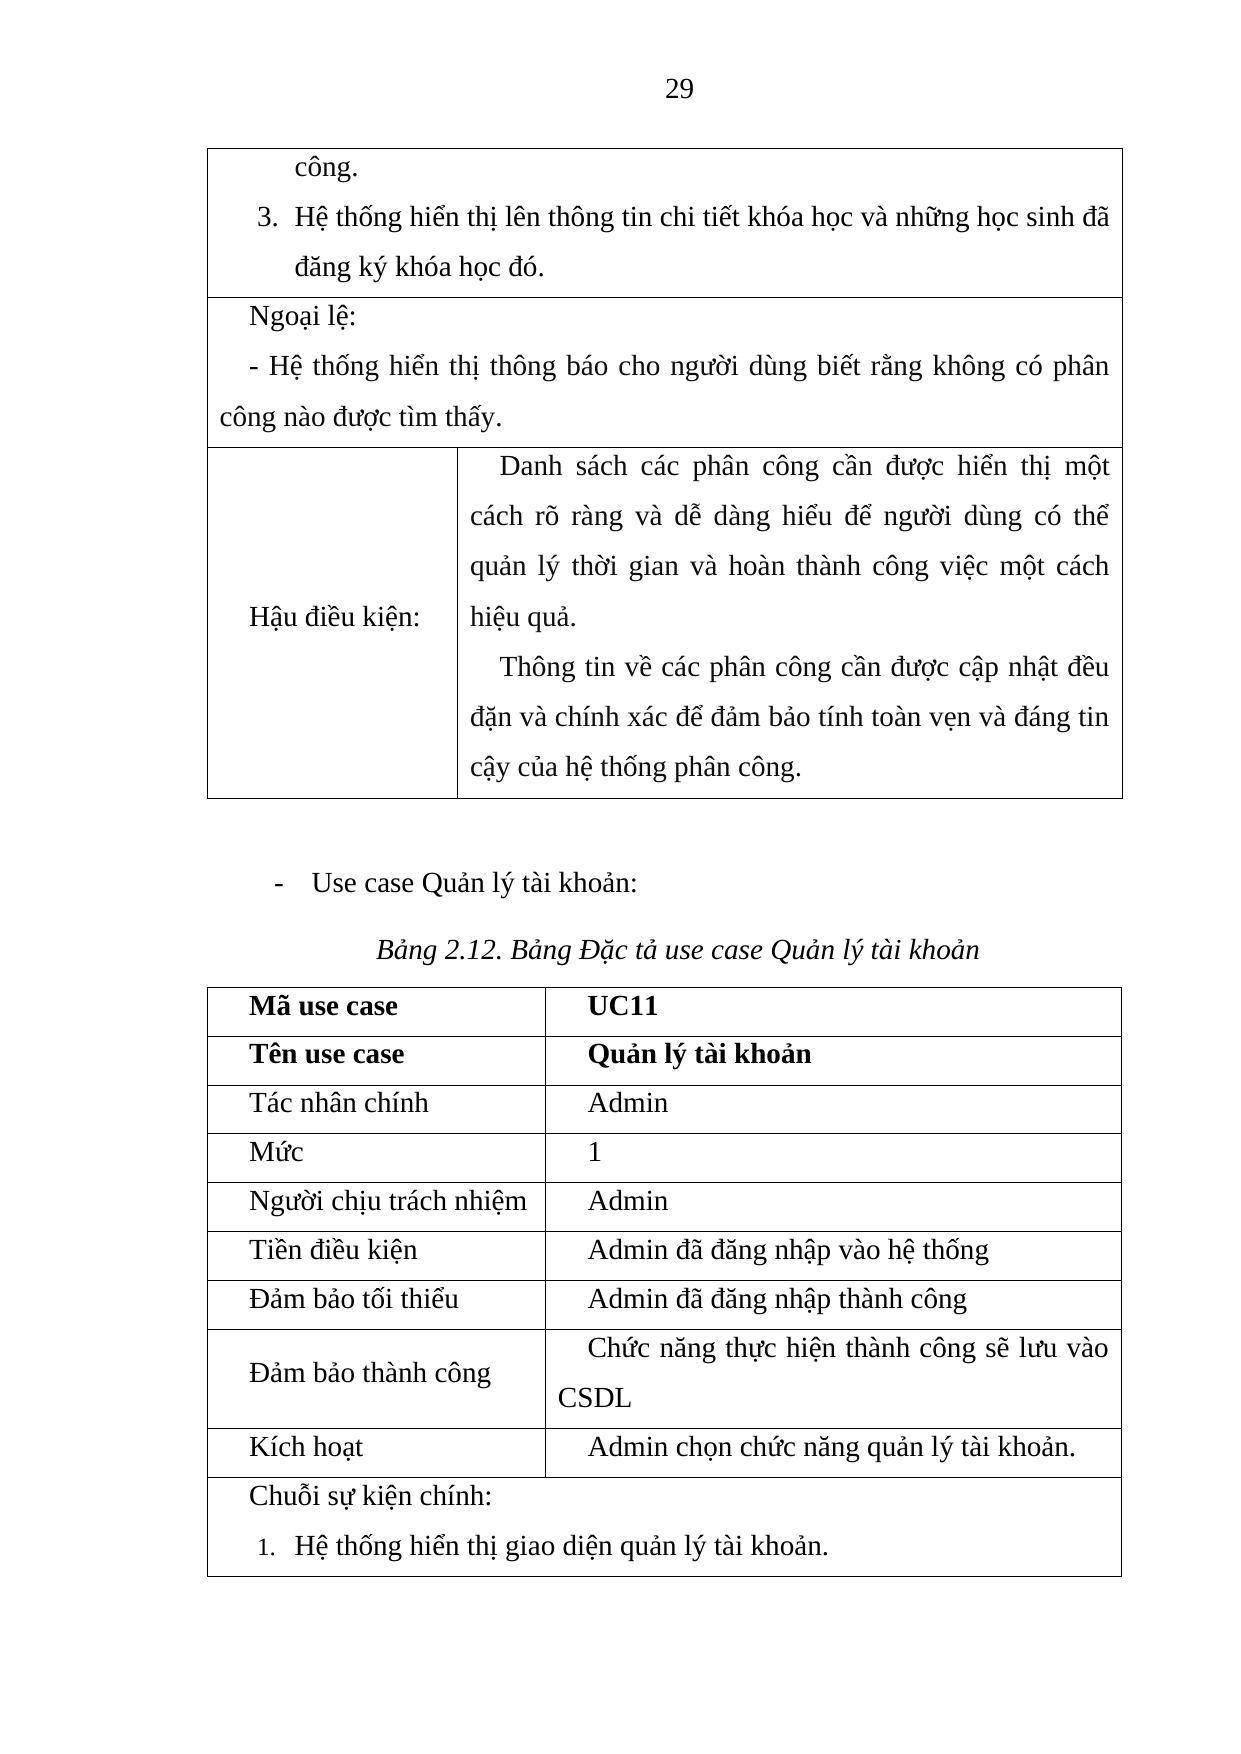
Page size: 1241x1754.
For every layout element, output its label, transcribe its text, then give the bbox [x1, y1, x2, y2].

table_cell 1 [546, 1134, 1121, 1182]
table_cell Ngoại lệ: - Hệ thống hiển thị thông báo cho người dùng biết rằng không có phân công nào được tìm thấy. [208, 298, 1122, 447]
table_cell Admin [546, 1086, 1121, 1133]
table_cell Admin đã đăng nhập vào hệ thống [546, 1232, 1121, 1280]
table_cell Danh sách các phân công cần được hiển thị một cách rõ ràng và dễ dàng hiểu để người dùng có thể quản lý thời gian và hoàn thành công việc một cách hiệu quả. Thông tin về các phân công cần được cập nhật đều đặn và chính xác để đảm bảo tính toàn vẹn và đáng tin cậy của hệ thống phân công. [458, 448, 1122, 797]
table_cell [208, 149, 1122, 297]
table_cell Tác nhân chính [208, 1086, 545, 1133]
table_cell Đảm bảo thành công [208, 1330, 545, 1428]
table_cell Hậu điều kiện: [208, 448, 457, 797]
table_cell Tên use case [208, 1037, 545, 1084]
table_cell Tiền điều kiện [208, 1232, 545, 1280]
list Use case Quản lý tài khoản: [274, 865, 1122, 899]
table_cell Admin chọn chức năng quản lý tài khoản. [546, 1429, 1121, 1477]
table_header Mã use case [208, 988, 545, 1036]
table_cell Admin đã đăng nhập thành công [546, 1281, 1121, 1329]
table_cell Kích hoạt [208, 1429, 545, 1477]
table_cell Đảm bảo tối thiểu [208, 1281, 545, 1329]
table_cell Mức [208, 1134, 545, 1182]
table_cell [208, 1478, 1121, 1576]
text Bảng 2.12. Bảng Đặc tả use case Quản lý tài khoản [207, 932, 1122, 966]
table_cell Chức năng thực hiện thành công sẽ lưu vào CSDL [546, 1330, 1121, 1428]
table_header UC11 [546, 988, 1121, 1036]
table_cell Quản lý tài khoản [546, 1037, 1121, 1084]
table_cell Người chịu trách nhiệm [208, 1183, 545, 1231]
table_cell Admin [546, 1183, 1121, 1231]
